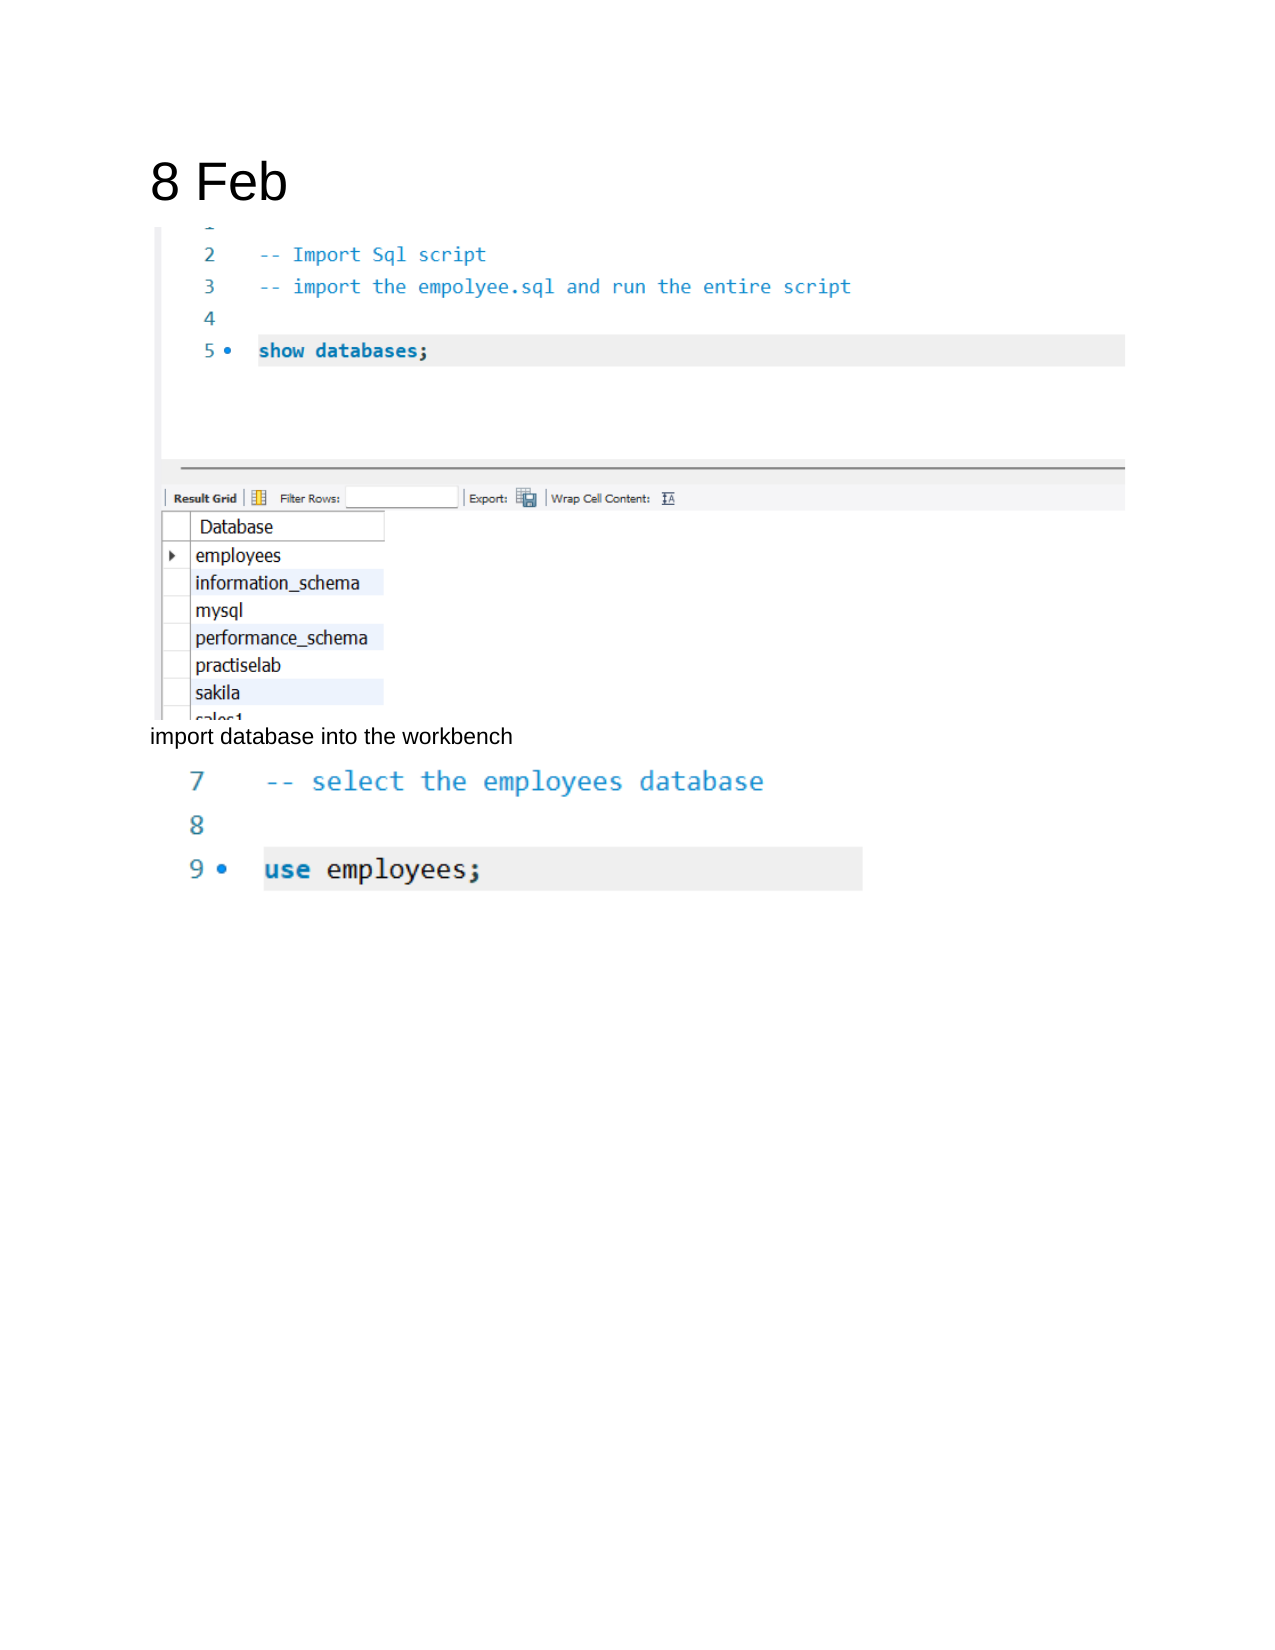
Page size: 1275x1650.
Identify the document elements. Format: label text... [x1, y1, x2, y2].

picture [150, 227, 1125, 720]
text import database into the workbench [150, 723, 1125, 750]
title 8 Feb [150, 150, 1125, 212]
picture [150, 753, 863, 924]
